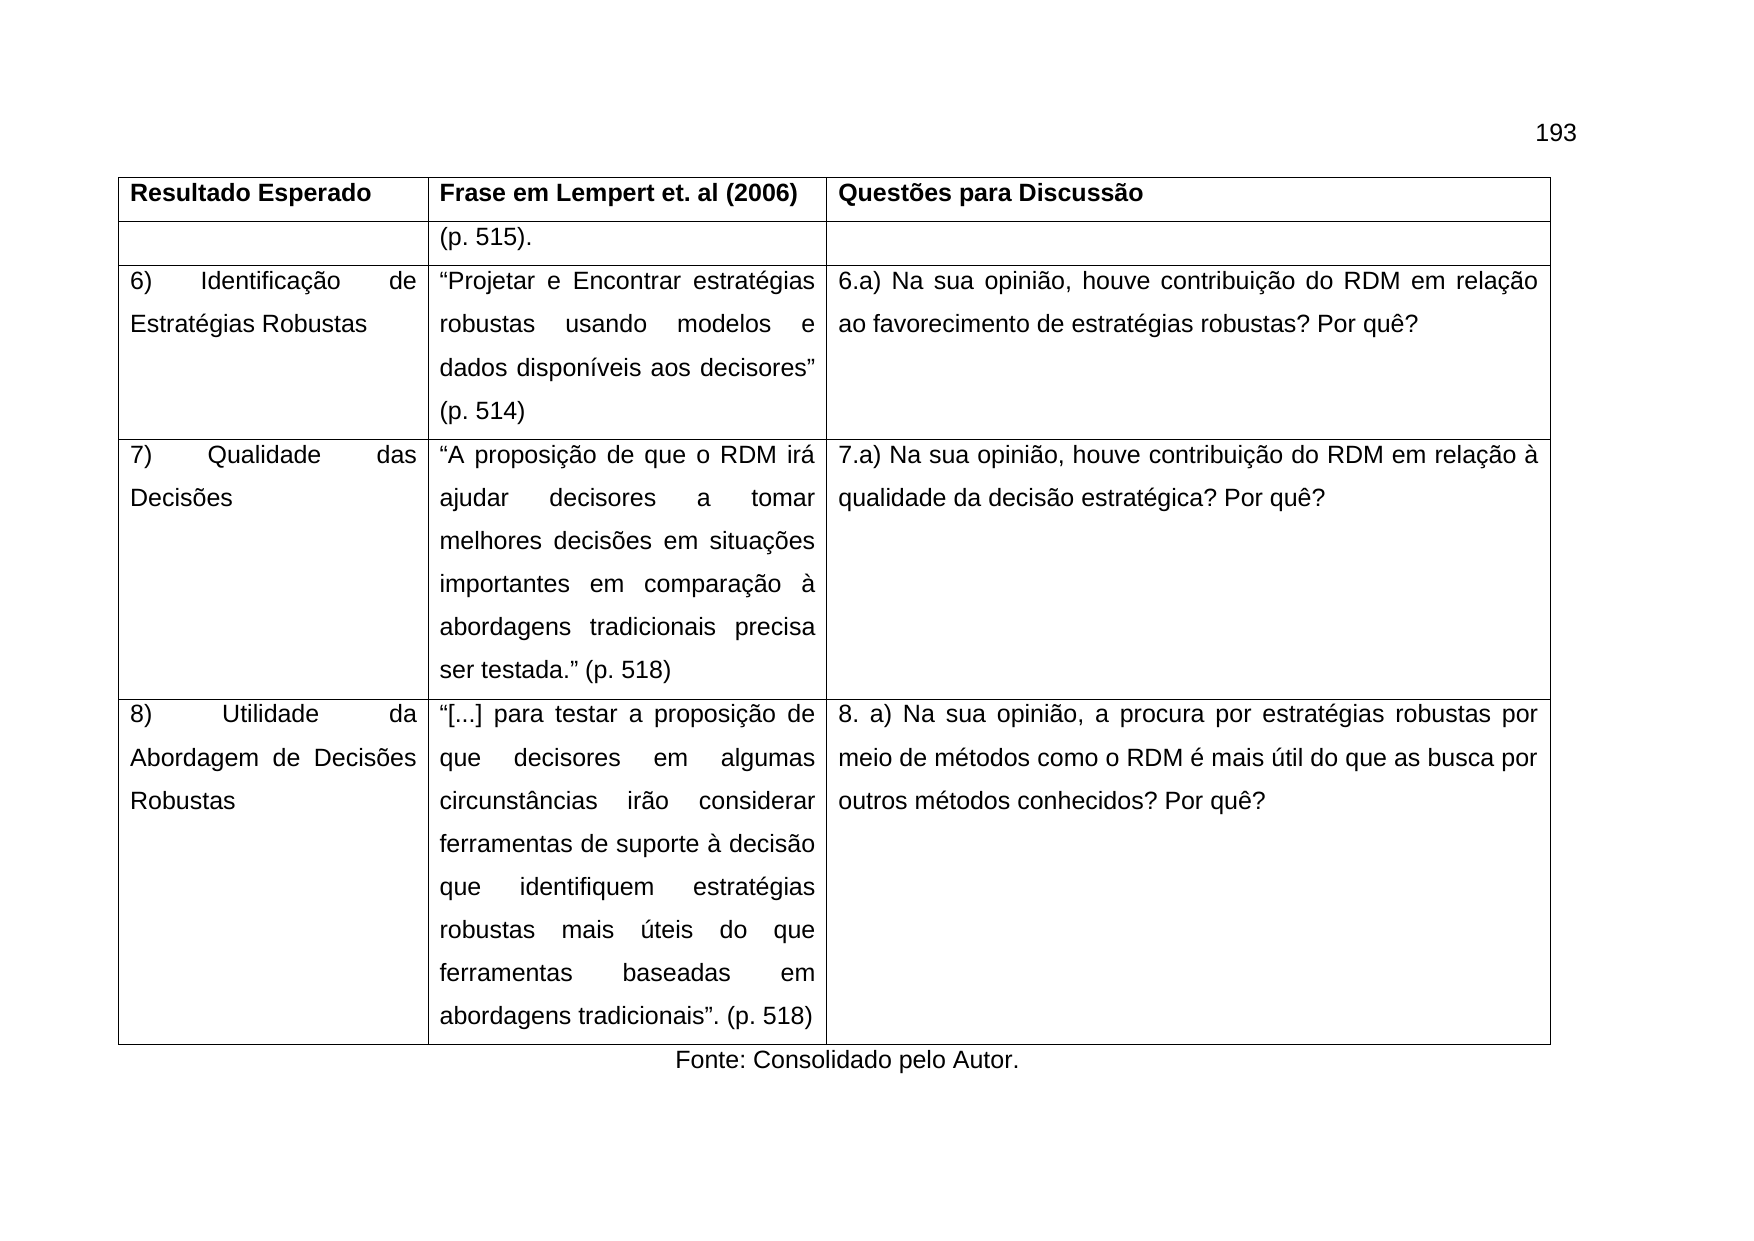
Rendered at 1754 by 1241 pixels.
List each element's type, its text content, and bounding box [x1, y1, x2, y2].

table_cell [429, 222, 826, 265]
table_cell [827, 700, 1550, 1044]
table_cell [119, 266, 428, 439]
text Fonte: Consolidado pelo Autor. [118, 1045, 1577, 1074]
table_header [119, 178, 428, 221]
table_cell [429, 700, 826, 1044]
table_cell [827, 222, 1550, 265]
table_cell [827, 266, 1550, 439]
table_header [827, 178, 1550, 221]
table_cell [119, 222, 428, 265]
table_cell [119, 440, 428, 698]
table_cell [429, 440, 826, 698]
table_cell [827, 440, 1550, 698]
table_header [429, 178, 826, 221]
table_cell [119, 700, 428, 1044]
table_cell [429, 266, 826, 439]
